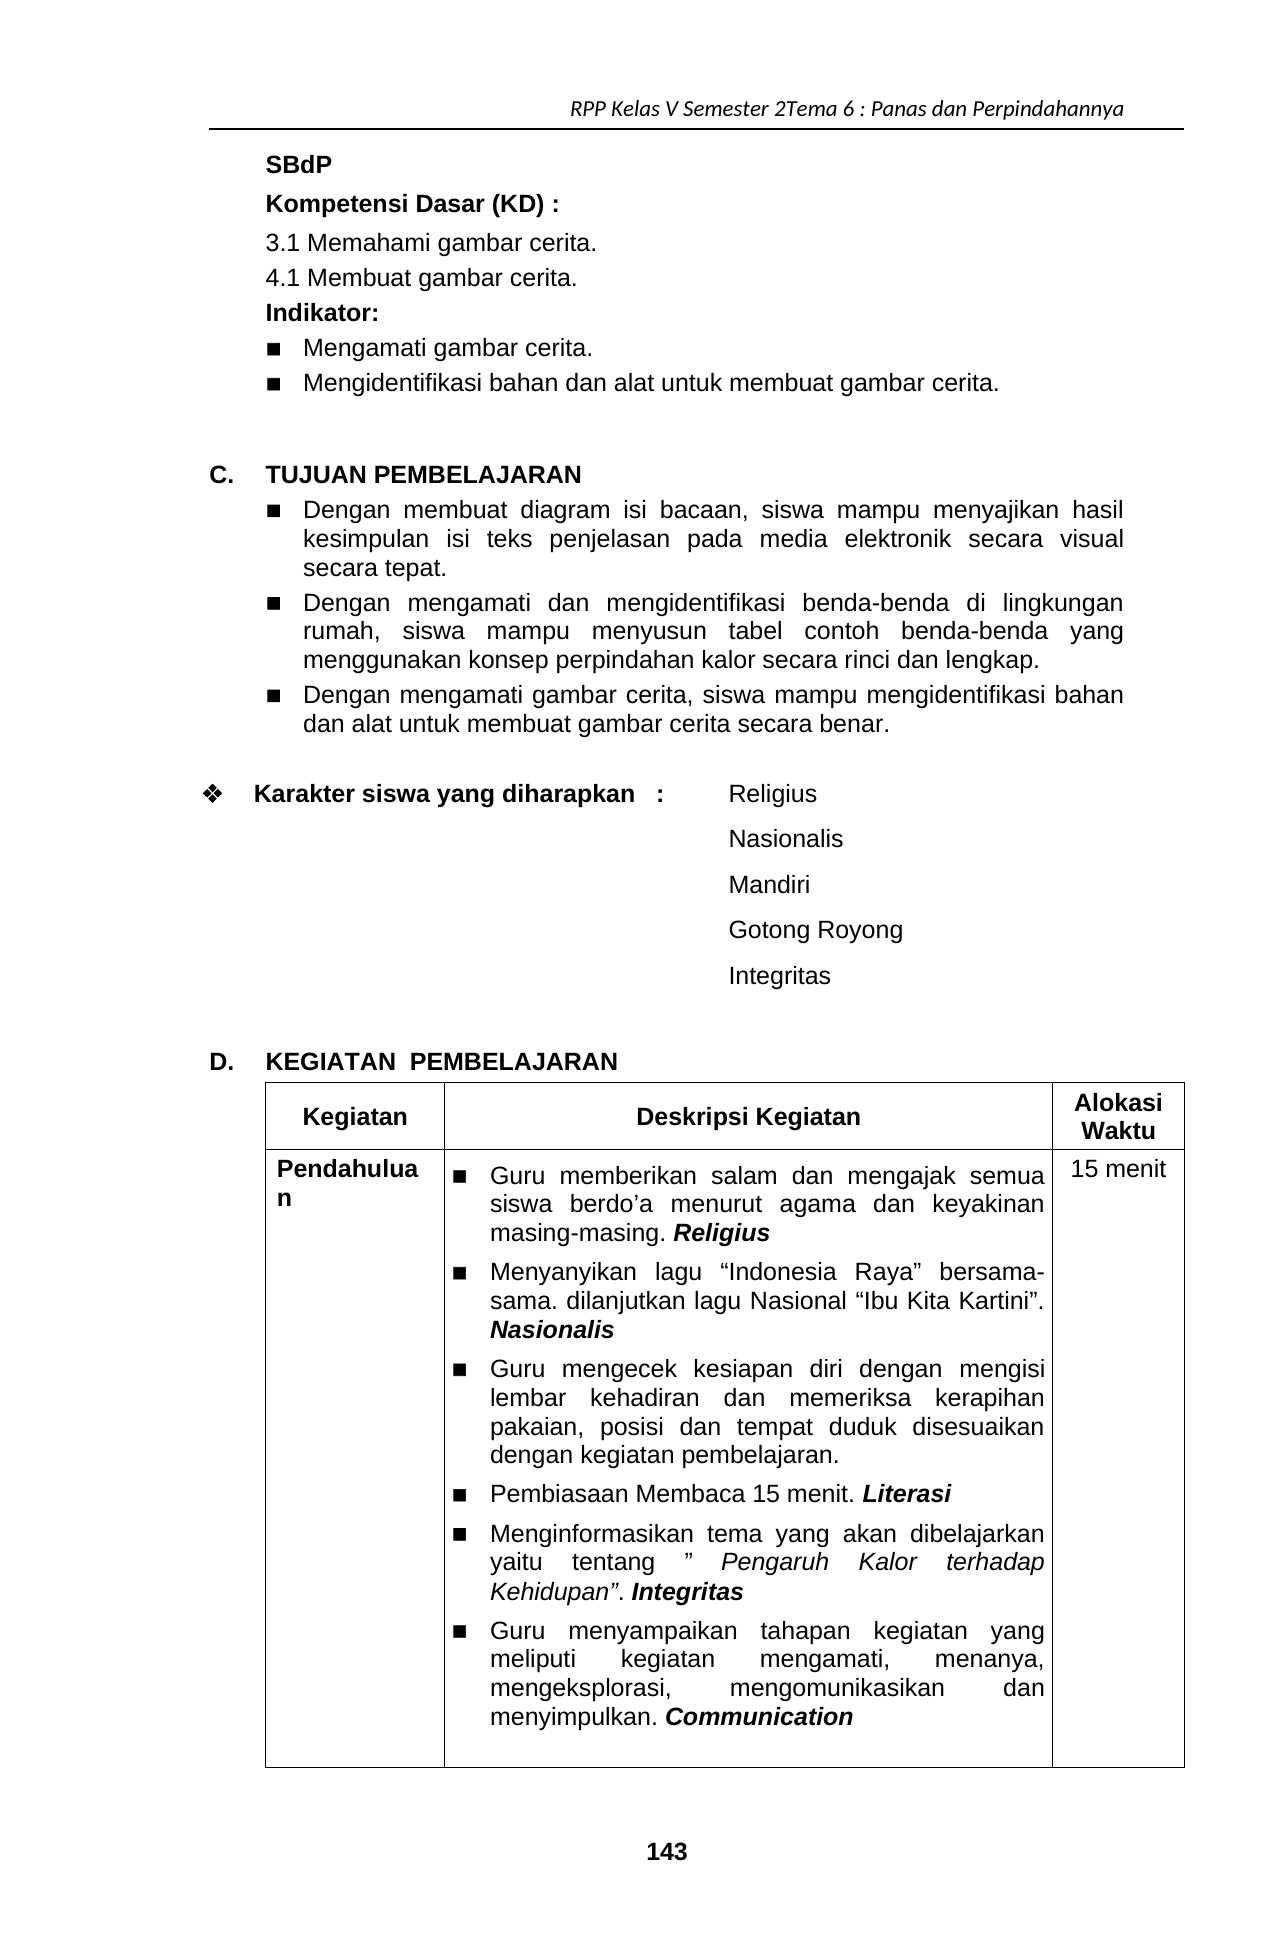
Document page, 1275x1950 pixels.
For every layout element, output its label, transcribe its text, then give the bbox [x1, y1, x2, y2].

table_header Deskripsi Kegiatan [445, 1083, 1052, 1149]
list Mengamati gambar cerita. [265, 333, 1125, 362]
table_cell Pendahuluan [266, 1150, 444, 1767]
text 4.1 Membuat gambar cerita. [265, 263, 1125, 292]
text SBdP [265, 150, 1125, 179]
table_cell 15 menit [1053, 1150, 1184, 1767]
list Dengan membuat diagram isi bacaan, siswa mampu menyajikan hasil kesimpulan isi teks penjelasan pada media elektronik secara visual secara tepat. [265, 495, 1125, 581]
text D. KEGIATAN PEMBELAJARAN [209, 1047, 1125, 1076]
table_header Alokasi Waktu [1053, 1083, 1184, 1149]
table_header Kegiatan [266, 1083, 444, 1149]
text 3.1 Memahami gambar cerita. [265, 228, 1125, 257]
list Dengan mengamati gambar cerita, siswa mampu mengidentifikasi bahan dan alat untuk membuat gambar cerita secara benar. [265, 680, 1125, 738]
text Indikator: [265, 298, 1125, 327]
table_header Religius Nasionalis Mandiri Gotong Royong Integritas [696, 779, 1178, 1006]
text C. TUJUAN PEMBELAJARAN [209, 460, 1125, 489]
table_header Karakter siswa yang diharapkan : [198, 779, 696, 1006]
table_cell Guru memberikan salam dan mengajak semua siswa berdo’a menurut agama dan keyakinan masing-masing. Religius Menyanyikan lagu “Indonesia Raya” bersama-sama. dilanjutkan lagu Nasional “Ibu Kita Kartini”. Nasionalis Guru mengecek kesiapan diri dengan mengisi lembar kehadiran dan memeriksa kerapihan pakaian, posisi dan tempat duduk disesuaikan dengan kegiatan pembelajaran. Pembiasaan Membaca 15 menit. Literasi Menginformasikan tema yang akan dibelajarkan yaitu tentang ” Pengaruh Kalor terhadap Kehidupan”. Integritas Guru menyampaikan tahapan kegiatan yang meliputi kegiatan mengamati, menanya, mengeksplorasi, mengomunikasikan dan menyimpulkan. Communication [445, 1150, 1052, 1767]
list Dengan mengamati dan mengidentifikasi benda-benda di lingkungan rumah, siswa mampu menyusun tabel contoh benda-benda yang menggunakan konsep perpindahan kalor secara rinci dan lengkap. [265, 588, 1125, 674]
text Kompetensi Dasar (KD) : [265, 189, 1125, 218]
list Mengidentifikasi bahan dan alat untuk membuat gambar cerita. [265, 368, 1125, 397]
